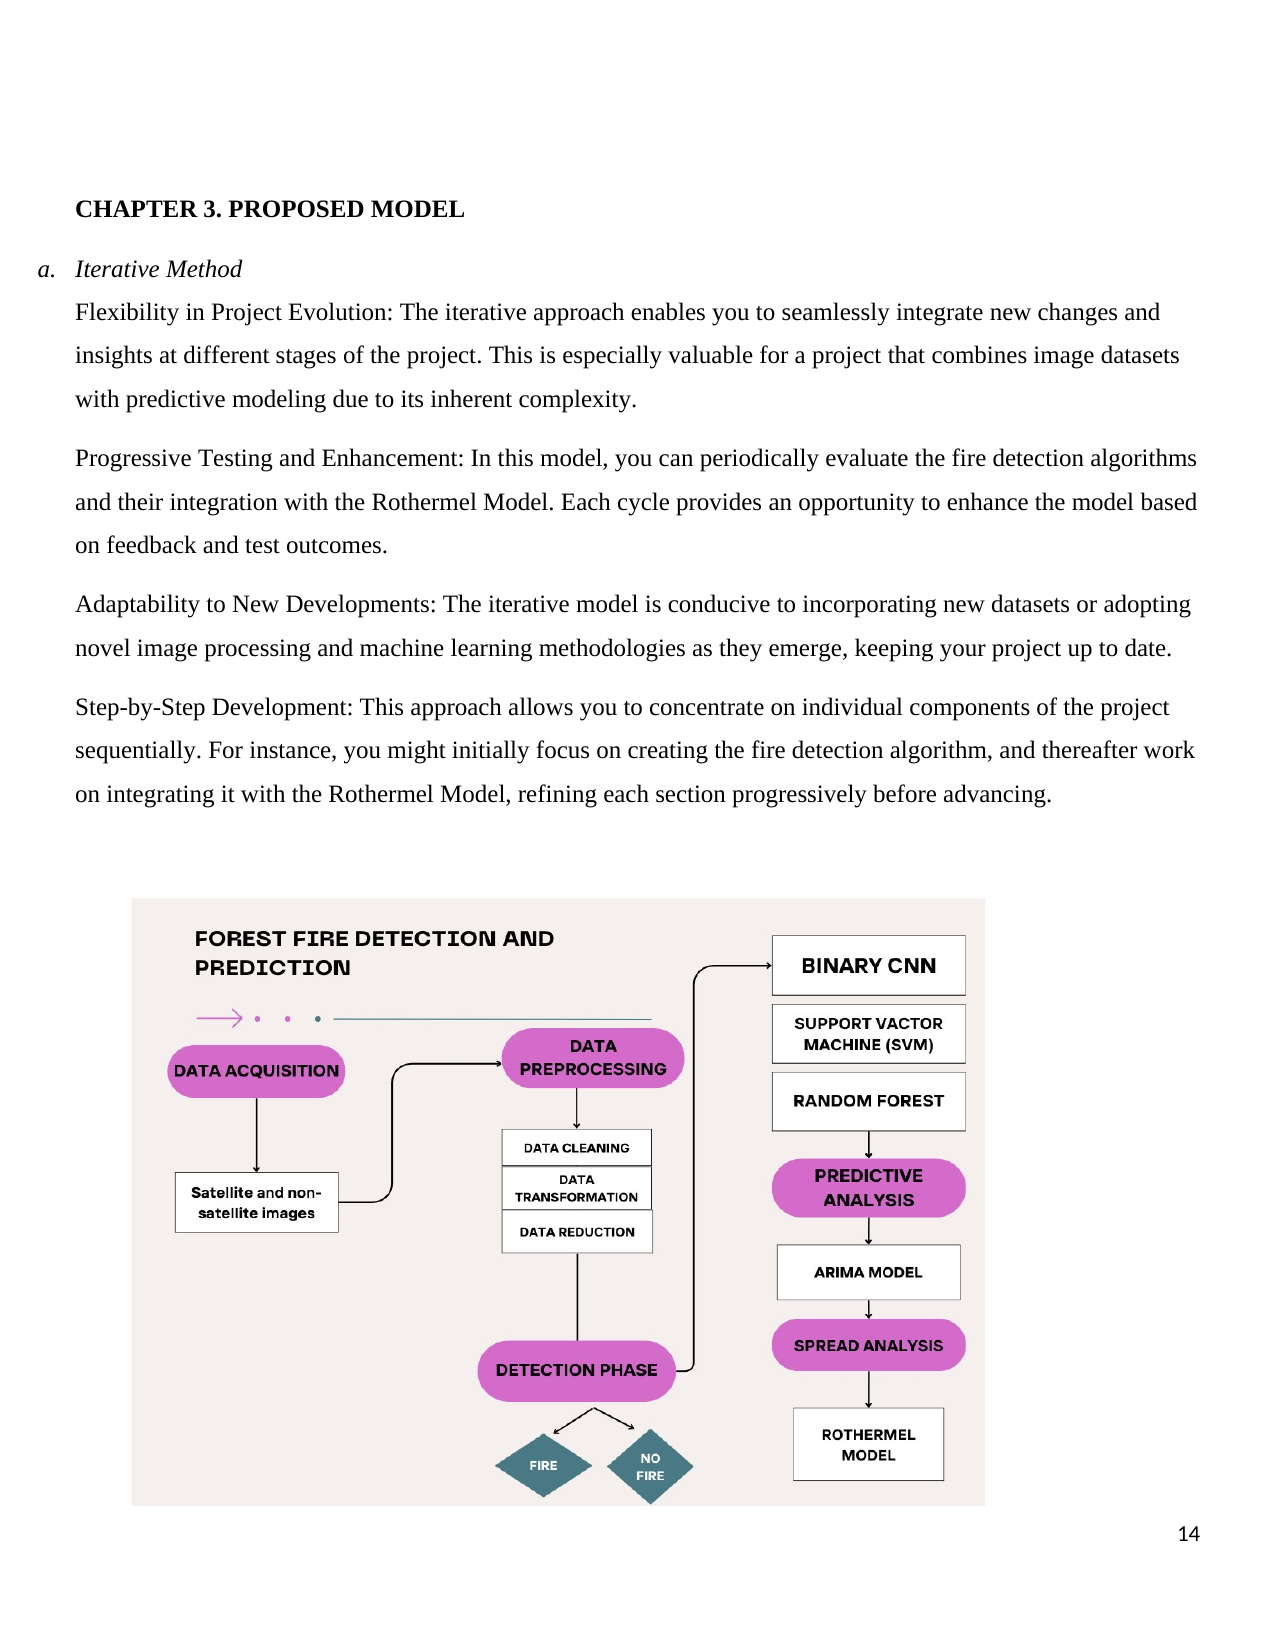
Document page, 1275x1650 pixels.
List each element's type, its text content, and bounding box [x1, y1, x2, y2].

text Adaptability to New Developments: The iterative model is conducive to incorporating new datasets or adopting novel image processing and machine learning methodologies as they emerge, keeping your project up to date. [75, 589, 1200, 661]
text Flexibility in Project Evolution: The iterative approach enables you to seamlessly integrate new changes and insights at different stages of the project. This is especially valuable for a project that combines image datasets with predictive modeling due to its inherent complexity. [75, 297, 1200, 412]
subtitle CHAPTER 3. PROPOSED MODEL [75, 194, 1200, 223]
picture [131, 898, 986, 1506]
text Step-by-Step Development: This approach allows you to concentrate on individual components of the project sequentially. For instance, you might initially focus on creating the fire detection algorithm, and thereafter work on integrating it with the Rothermel Model, refining each section progressively before advancing. [75, 692, 1200, 807]
text Progressive Testing and Enhancement: In this model, you can periodically evaluate the fire detection algorithms and their integration with the Rothermel Model. Each cycle provides an opportunity to enhance the model based on feedback and test outcomes. [75, 443, 1200, 558]
list Iterative Method [37, 254, 1200, 283]
